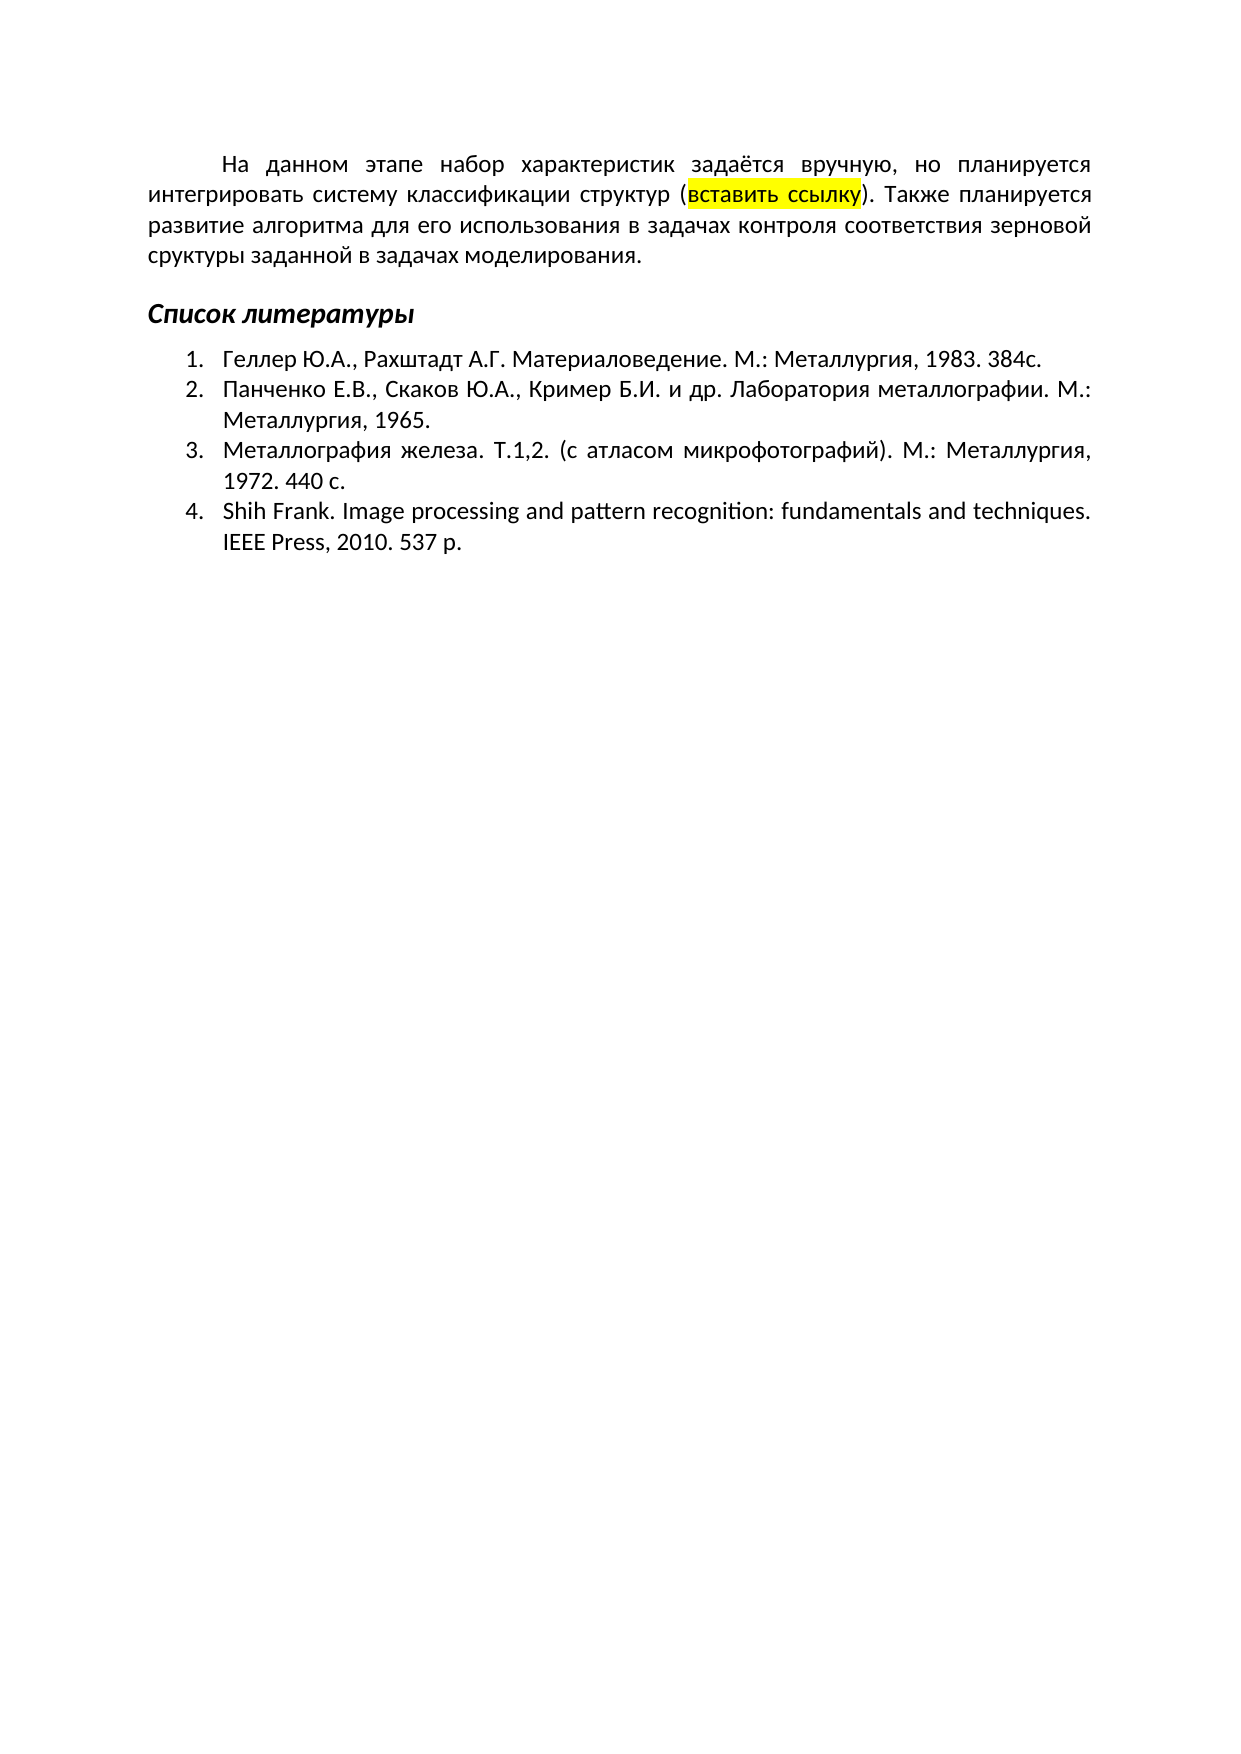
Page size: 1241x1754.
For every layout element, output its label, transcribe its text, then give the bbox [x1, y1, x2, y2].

list Shih Frank. Image processing and pattern recognition: fundamentals and techniques. IEEE Press, 2010. 537 p. [185, 496, 1092, 557]
subtitle Список литературы [148, 295, 1092, 330]
text На данном этапе набор характеристик задаётся вручную, но планируется интегрировать систему классификации структур (вставить ссылку). Также планируется развитие алгоритма для его использования в задачах контроля соответствия зерновой сруктуры заданной в задачах моделирования. [148, 148, 1092, 270]
list Металлография железа. Т.1,2. (с атласом микрофотографий). М.: Металлургия, 1972. 440 с. [185, 434, 1092, 496]
list Панченко Е.В., Скаков Ю.А., Кример Б.И. и др. Лаборатория металлографии. М.: Металлургия, 1965. [185, 373, 1092, 434]
list Геллер Ю.А., Рахштадт А.Г. Материаловедение. М.: Металлургия, 1983. 384с. [185, 343, 1092, 373]
